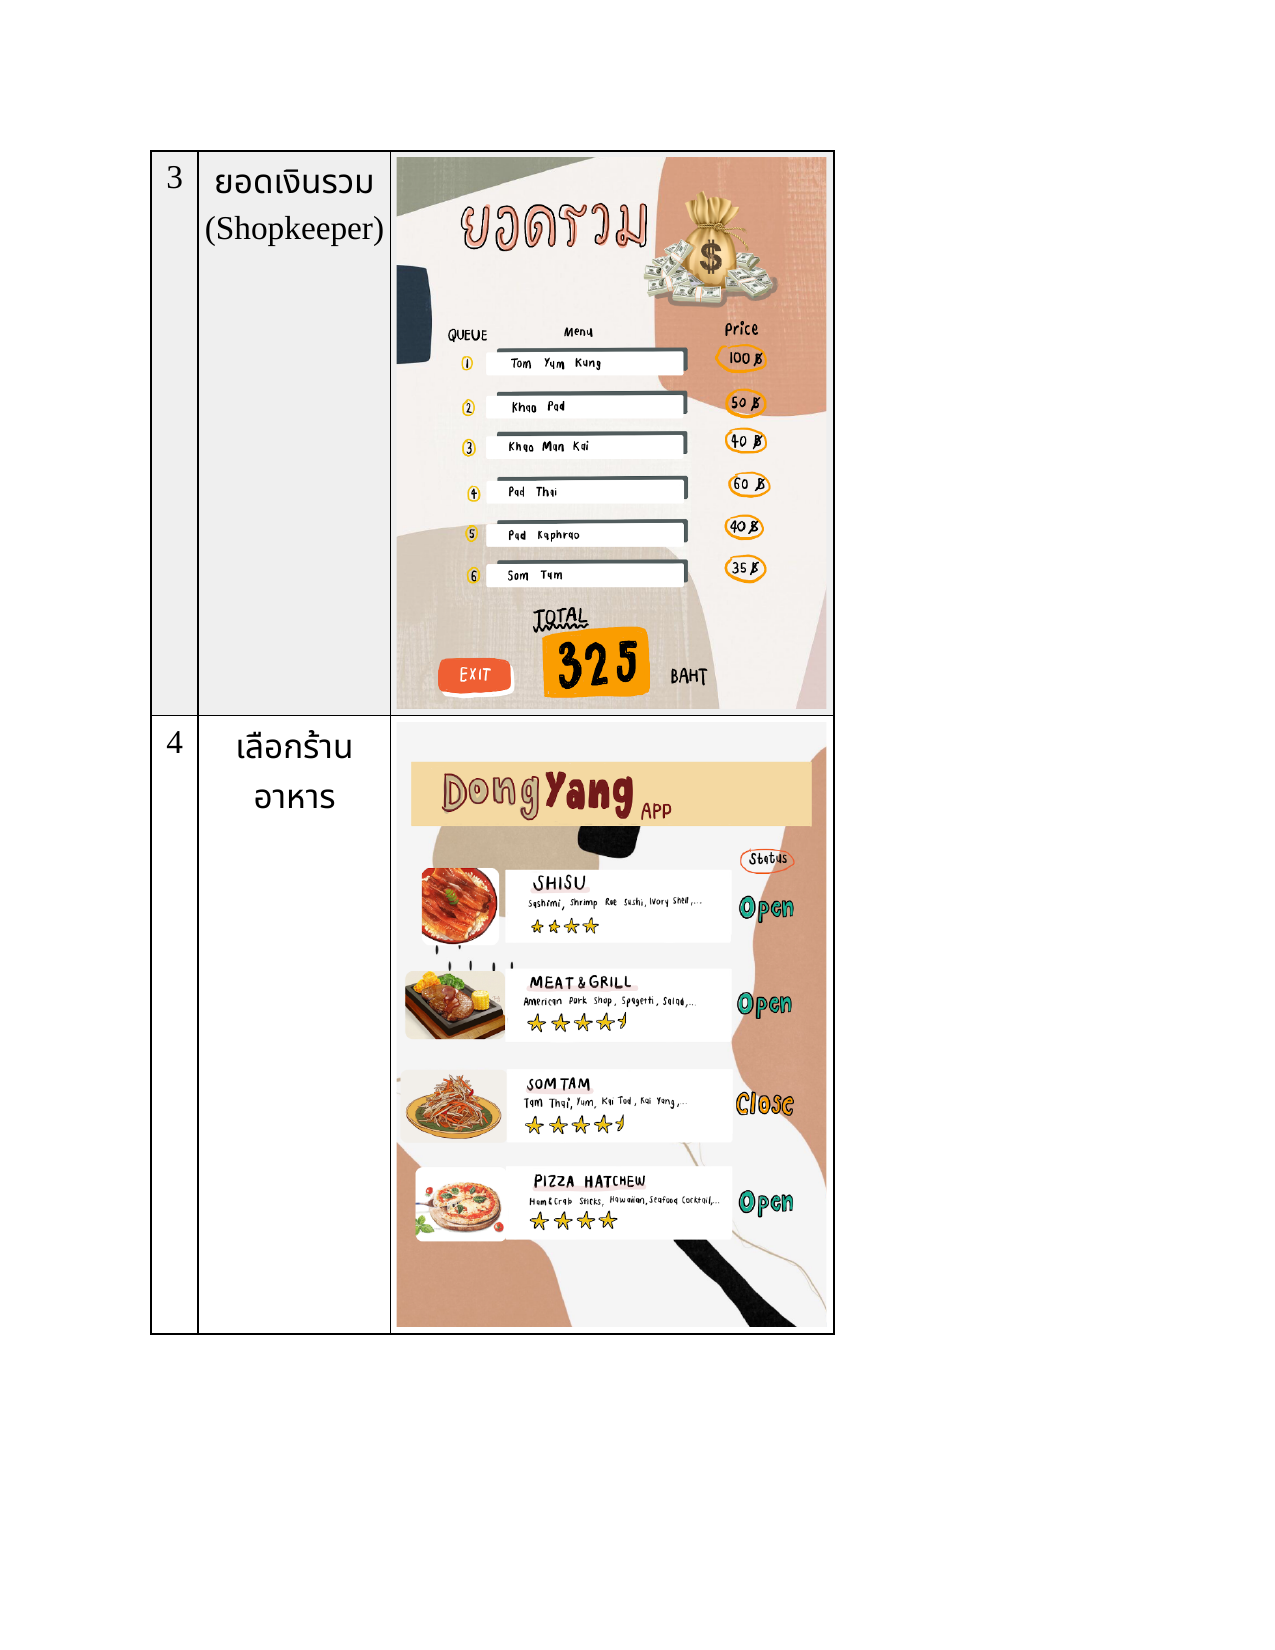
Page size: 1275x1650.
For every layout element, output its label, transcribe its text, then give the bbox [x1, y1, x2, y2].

table_cell ยอดเงินรวม (Shopkeeper) [199, 152, 390, 715]
picture [396, 722, 827, 1327]
table_cell [391, 152, 833, 715]
table_cell [391, 716, 833, 1333]
table_cell เลือกร้านอาหาร [199, 716, 390, 1333]
table_cell 4 [152, 716, 197, 1333]
picture [396, 157, 827, 709]
table_cell 3 [152, 152, 197, 715]
